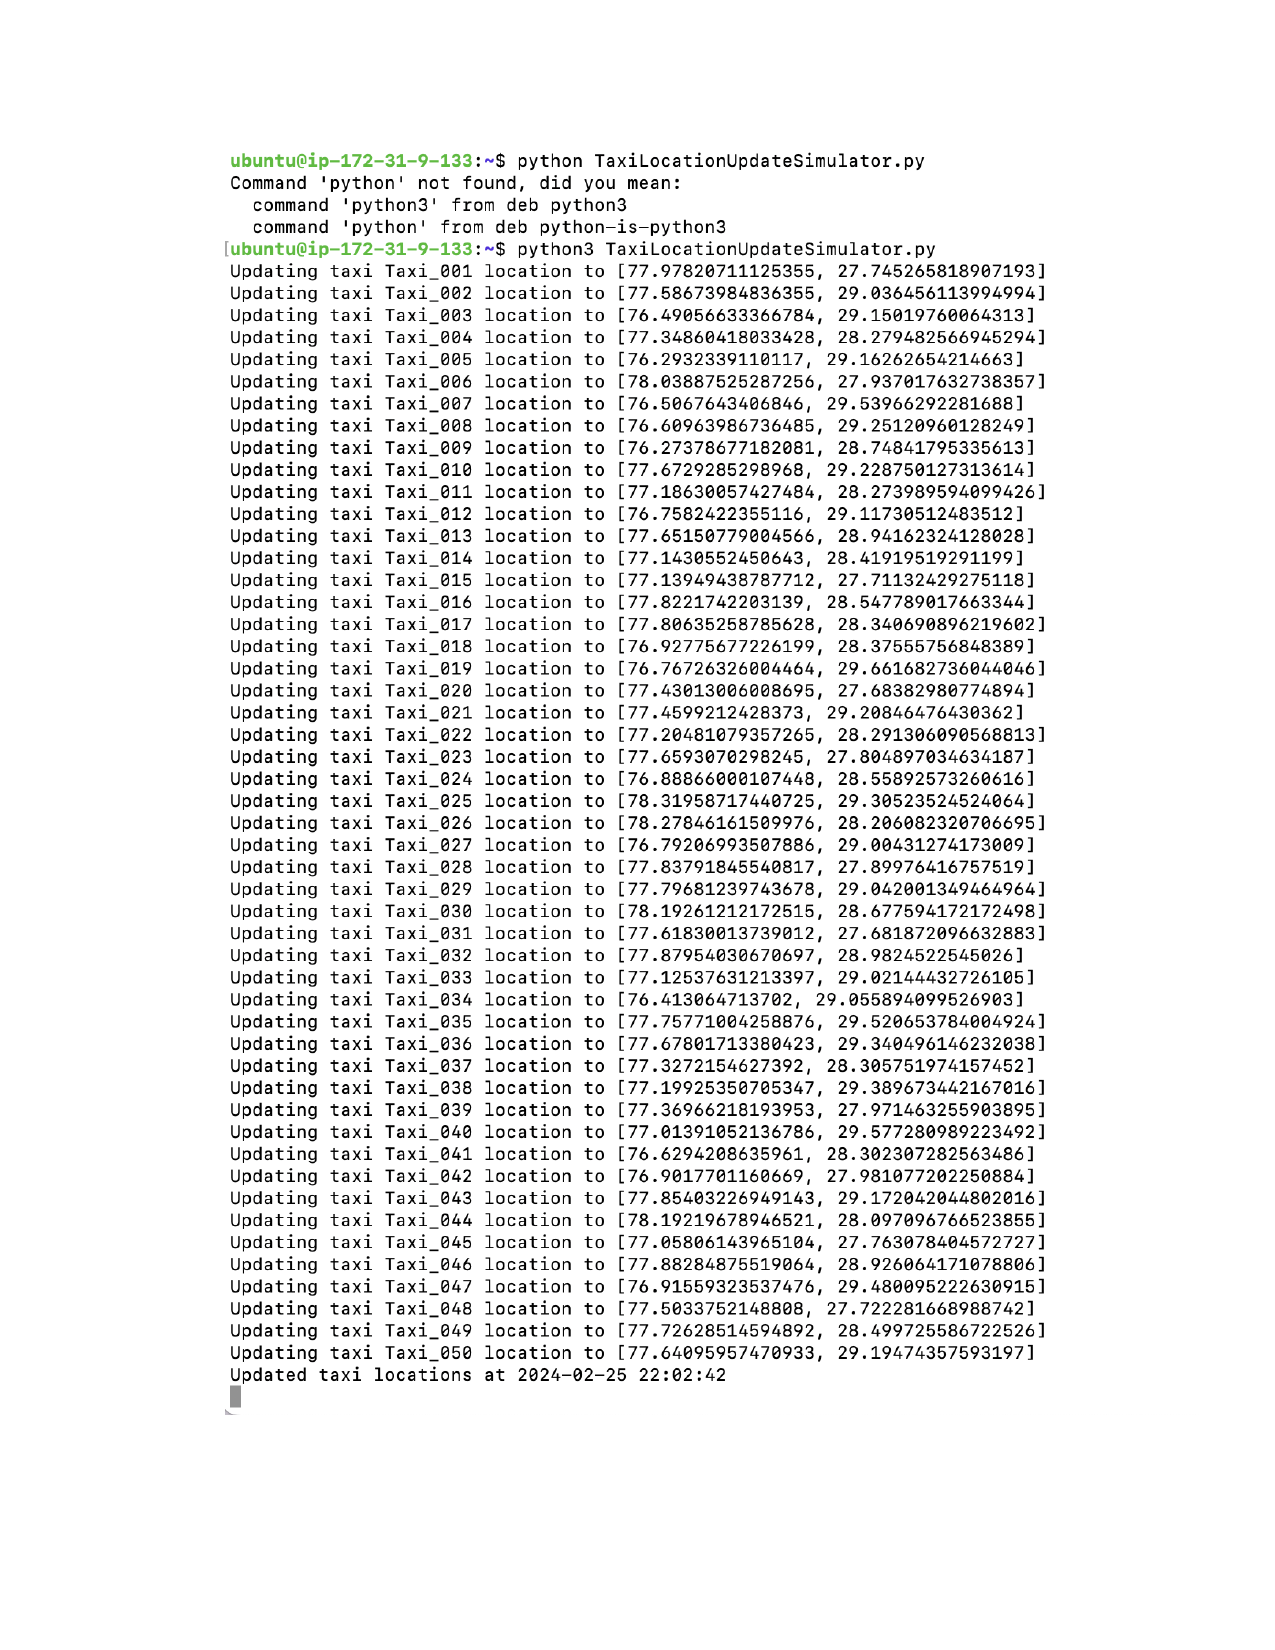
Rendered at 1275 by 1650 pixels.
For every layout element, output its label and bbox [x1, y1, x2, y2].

picture [225, 150, 1200, 1415]
